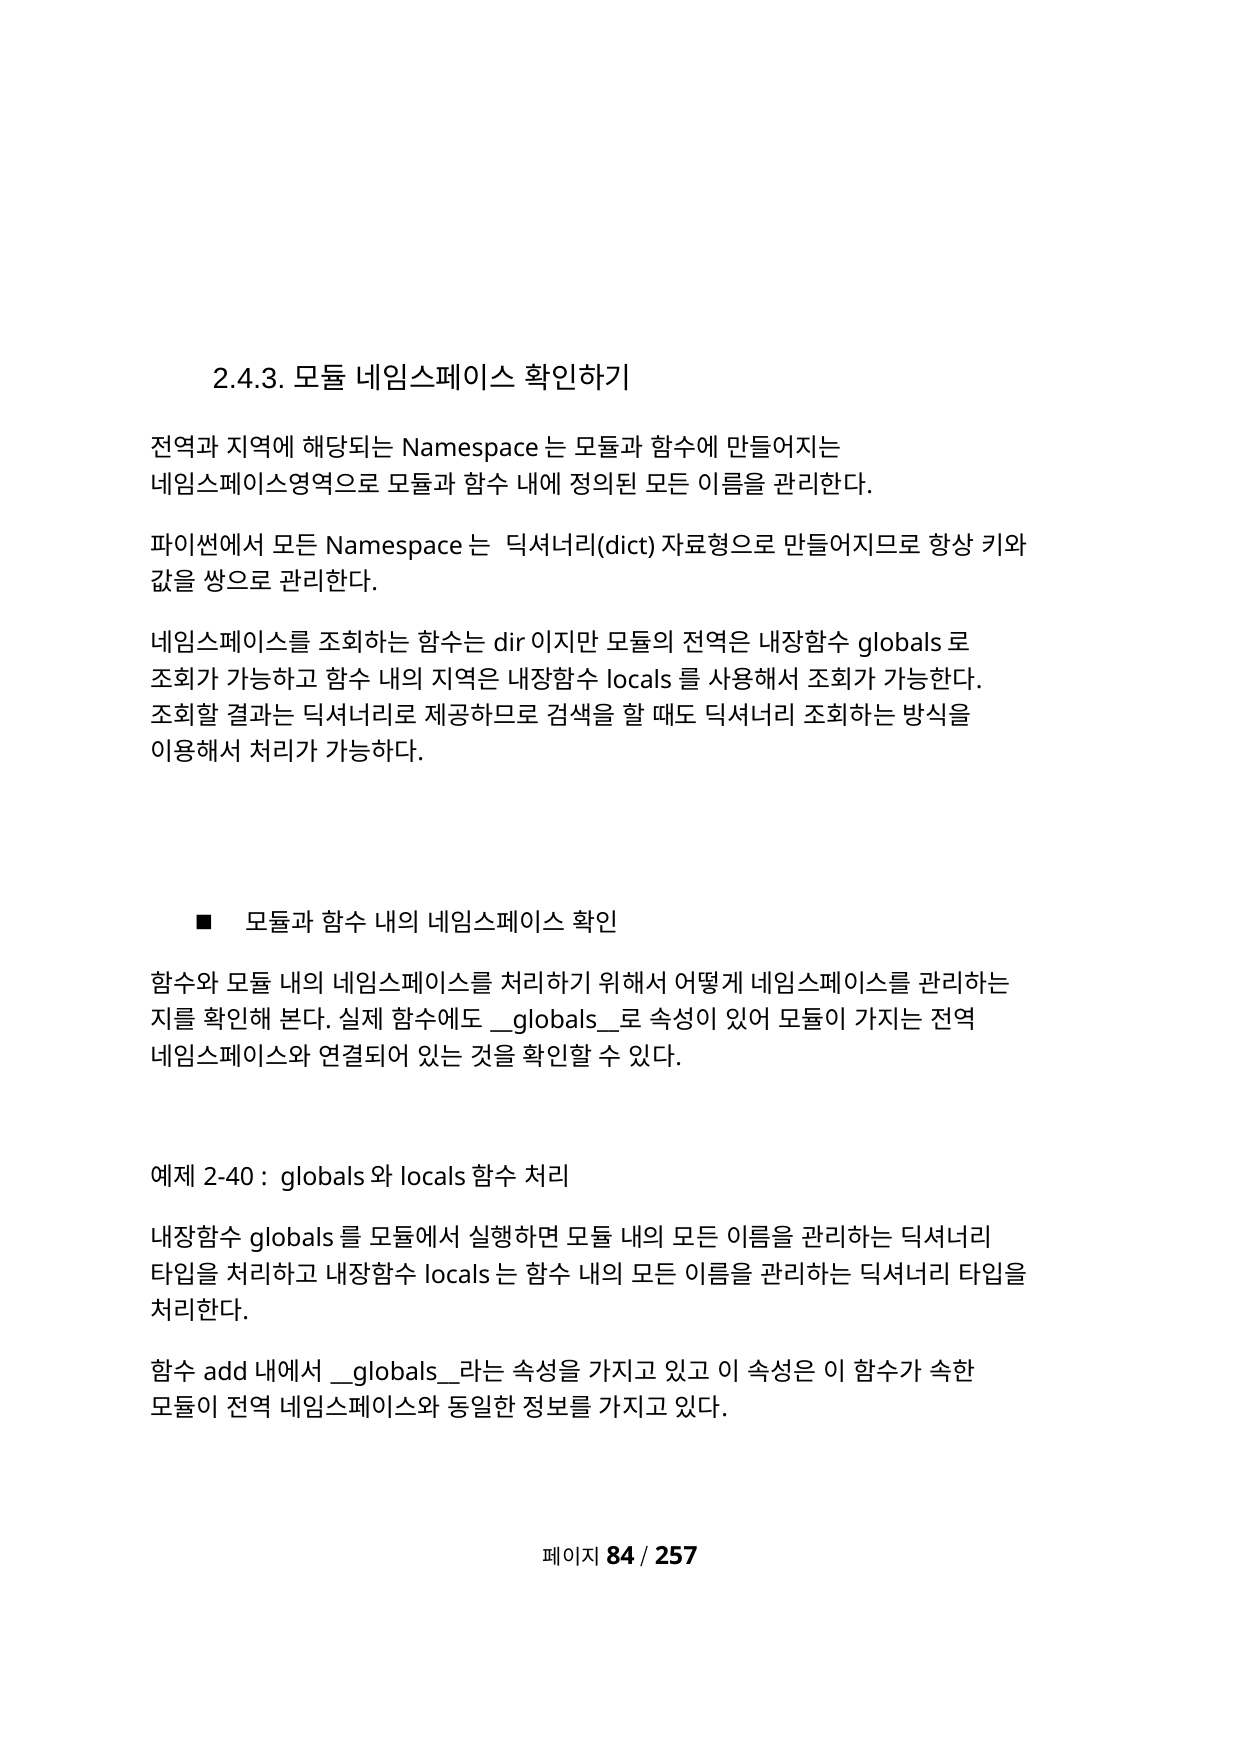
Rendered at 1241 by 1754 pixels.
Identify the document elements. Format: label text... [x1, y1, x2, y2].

text 네임스페이스를 조회하는 함수는 dir이지만 모듈의 전역은 내장함수 globals로 조회가 가능하고 함수 내의 지역은 내장함수 locals 를 사용해서 조회가 가능한다. 조회할 결과는 딕셔너리로 제공하므로 검색을 할 때도 딕셔너리 조회하는 방식을 이용해서 처리가 가능하다. [417, 623, 1040, 768]
text 예제 2-40 : globals와 locals함수 처리 [150, 1157, 1040, 1193]
text 파이썬에서 모든 Namespace는 딕셔너리(dict) 자료형으로 만들어지므로 항상 키와 값을 쌍으로 관리한다. [371, 525, 1040, 598]
list 모듈과 함수 내의 네임스페이스 확인 [194, 902, 1040, 939]
text 전역과 지역에 해당되는 Namespace는 모듈과 함수에 만들어지는 네임스페이스영역으로 모듈과 함수 내에 정의된 모든 이름을 관리한다. [841, 428, 1040, 500]
subtitle 2.4.3. 모듈 네임스페이스 확인하기 [212, 354, 1090, 397]
text 함수 add 내에서 __globals__라는 속성을 가지고 있고 이 속성은 이 함수가 속한 모듈이 전역 네임스페이스와 동일한 정보를 가지고 있다. [721, 1352, 1040, 1424]
text 내장함수 globals를 모듈에서 실행하면 모듈 내의 모든 이름을 관리하는 딕셔너리 타입을 처리하고 내장함수 locals는 함수 내의 모든 이름을 관리하는 딕셔너리 타입을 처리한다. [242, 1218, 1040, 1327]
text 함수와 모듈 내의 네임스페이스를 처리하기 위해서 어떻게 네임스페이스를 관리하는 지를 확인해 본다. 실제 함수에도 __globals__로 속성이 있어 모듈이 가지는 전역 네임스페이스와 연결되어 있는 것을 확인할 수 있다. [675, 964, 1040, 1072]
